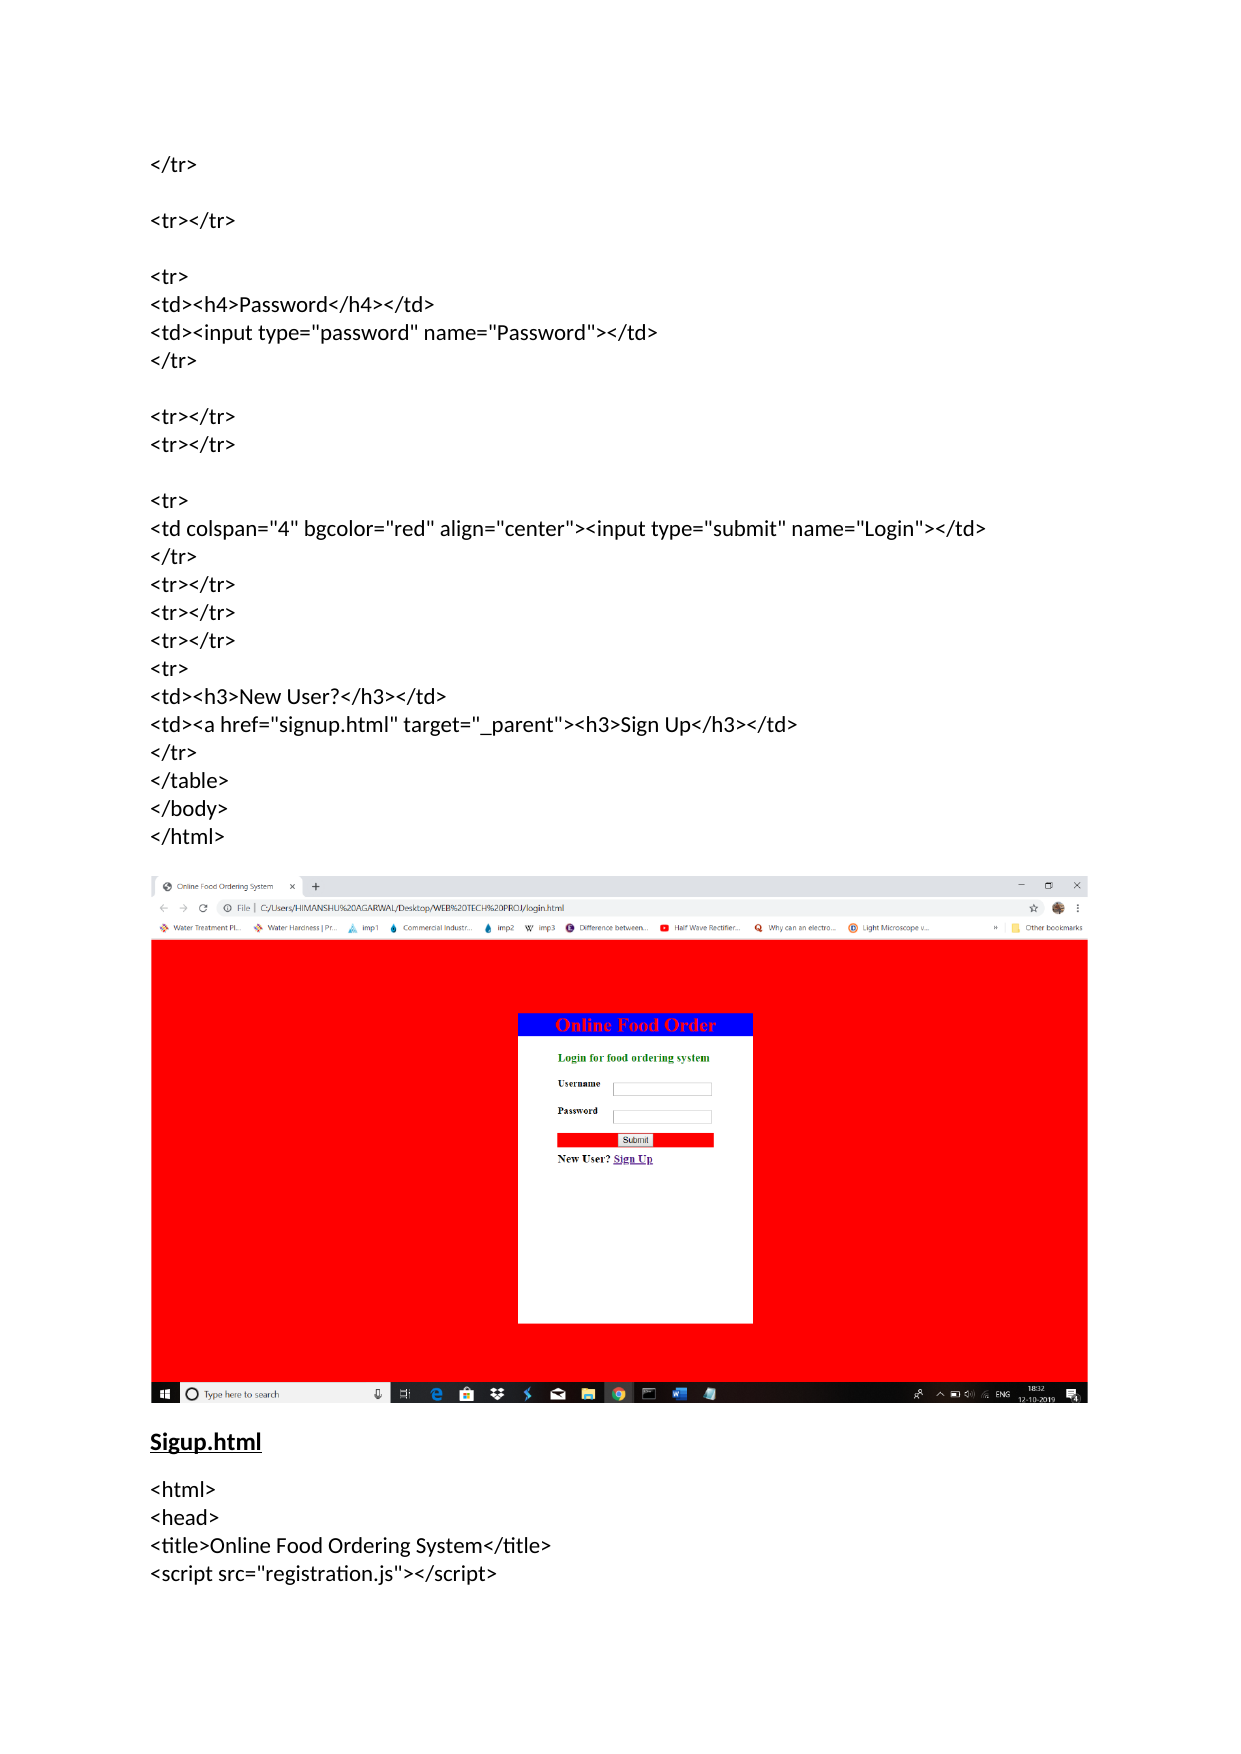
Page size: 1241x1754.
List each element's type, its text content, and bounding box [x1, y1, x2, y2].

text <tr></tr> [150, 570, 1090, 598]
text </tr> [150, 346, 1090, 374]
text </tr> [150, 150, 1090, 178]
text </table> [150, 766, 1090, 794]
text </tr> [150, 738, 1090, 766]
text <tr> [150, 654, 1090, 682]
text </html> [150, 822, 1090, 851]
text <tr> [150, 262, 1090, 290]
text <tr></tr> [150, 402, 1090, 430]
text <tr> [150, 486, 1090, 514]
text <td><a href="signup.html" target="_parent"><h3>Sign Up</h3></td> [150, 710, 1090, 738]
text </body> [150, 794, 1090, 822]
text </tr> [150, 542, 1090, 570]
text <td><h4>Password</h4></td> [150, 290, 1090, 318]
text <td colspan="4" bgcolor="red" align="center"><input type="submit" name="Login"></td> [150, 514, 1090, 542]
text <tr></tr> [150, 430, 1090, 458]
text <td><input type="password" name="Password"></td> [150, 318, 1090, 346]
text <tr></tr> [150, 598, 1090, 626]
text <tr></tr> [150, 626, 1090, 654]
picture [150, 876, 1087, 1402]
text <td><h3>New User?</h3></td> [150, 682, 1090, 710]
text <tr></tr> [150, 206, 1090, 234]
